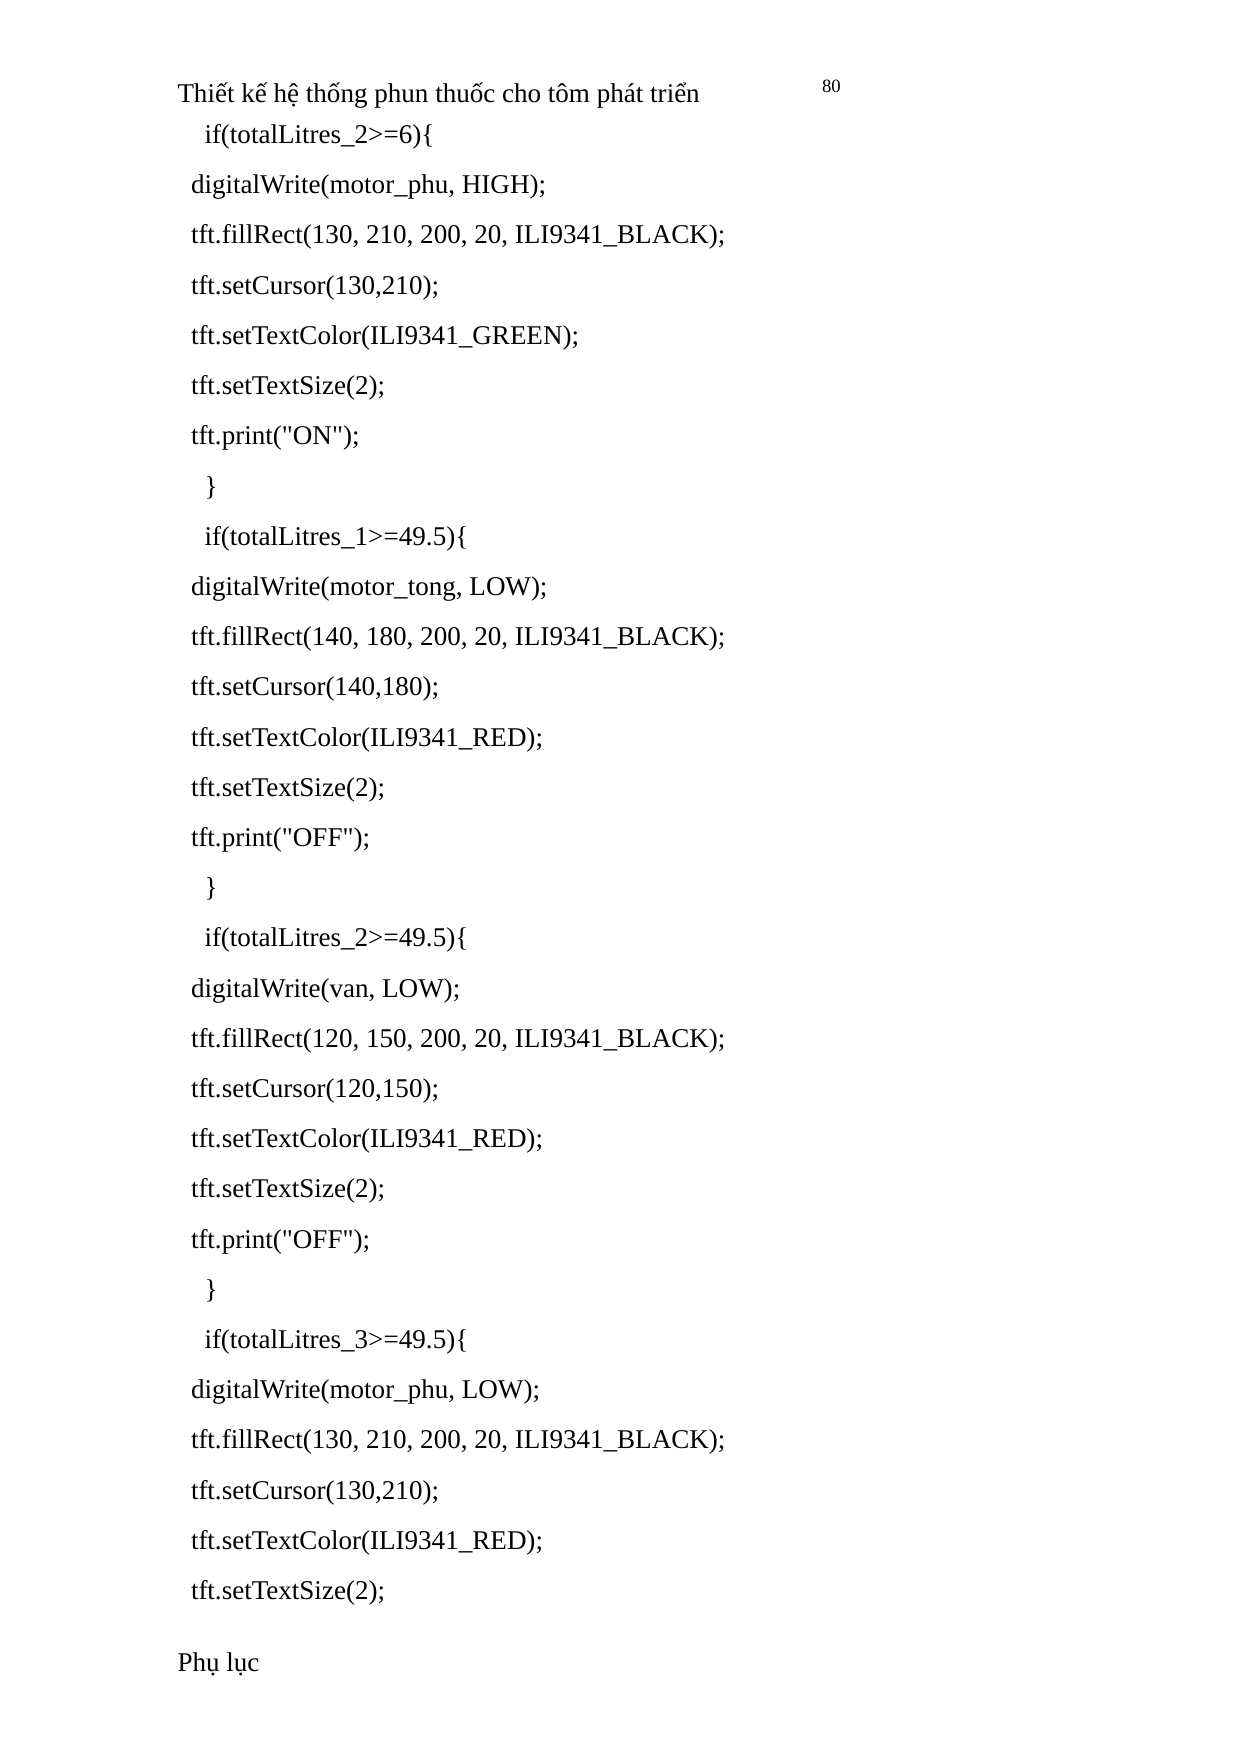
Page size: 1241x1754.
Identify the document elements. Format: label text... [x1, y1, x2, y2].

text digitalWrite(motor_phu, HIGH); [177, 168, 1122, 199]
text tft.fillRect(140, 180, 200, 20, ILI9341_BLACK); [177, 620, 1122, 651]
text } [177, 469, 1122, 501]
text tft.setTextSize(2); [177, 369, 1122, 400]
text tft.fillRect(130, 210, 200, 20, ILI9341_BLACK); [177, 218, 1122, 250]
text tft.setTextColor(ILI9341_RED); [177, 1524, 1122, 1555]
text if(totalLitres_2>=49.5){ [177, 921, 1122, 953]
text tft.setTextSize(2); [177, 771, 1122, 802]
text if(totalLitres_1>=49.5){ [177, 520, 1122, 551]
text } [177, 871, 1122, 902]
text tft.setTextSize(2); [177, 1574, 1122, 1605]
text if(totalLitres_2>=6){ [177, 118, 1122, 149]
text tft.print("ON"); [177, 419, 1122, 451]
text tft.setCursor(140,180); [177, 670, 1122, 702]
text if(totalLitres_3>=49.5){ [177, 1323, 1122, 1354]
text tft.fillRect(130, 210, 200, 20, ILI9341_BLACK); [177, 1423, 1122, 1455]
text tft.setTextColor(ILI9341_GREEN); [177, 319, 1122, 350]
text tft.setCursor(130,210); [177, 1474, 1122, 1505]
text tft.print("OFF"); [177, 1223, 1122, 1254]
text digitalWrite(motor_phu, LOW); [177, 1373, 1122, 1404]
text tft.setTextSize(2); [177, 1172, 1122, 1204]
text tft.setTextColor(ILI9341_RED); [177, 721, 1122, 752]
text tft.print("OFF"); [177, 821, 1122, 852]
text } [177, 1273, 1122, 1304]
text tft.setCursor(130,210); [177, 269, 1122, 300]
text tft.setCursor(120,150); [177, 1072, 1122, 1103]
text tft.fillRect(120, 150, 200, 20, ILI9341_BLACK); [177, 1022, 1122, 1053]
text digitalWrite(motor_tong, LOW); [177, 570, 1122, 601]
text digitalWrite(van, LOW); [177, 972, 1122, 1003]
text tft.setTextColor(ILI9341_RED); [177, 1122, 1122, 1153]
